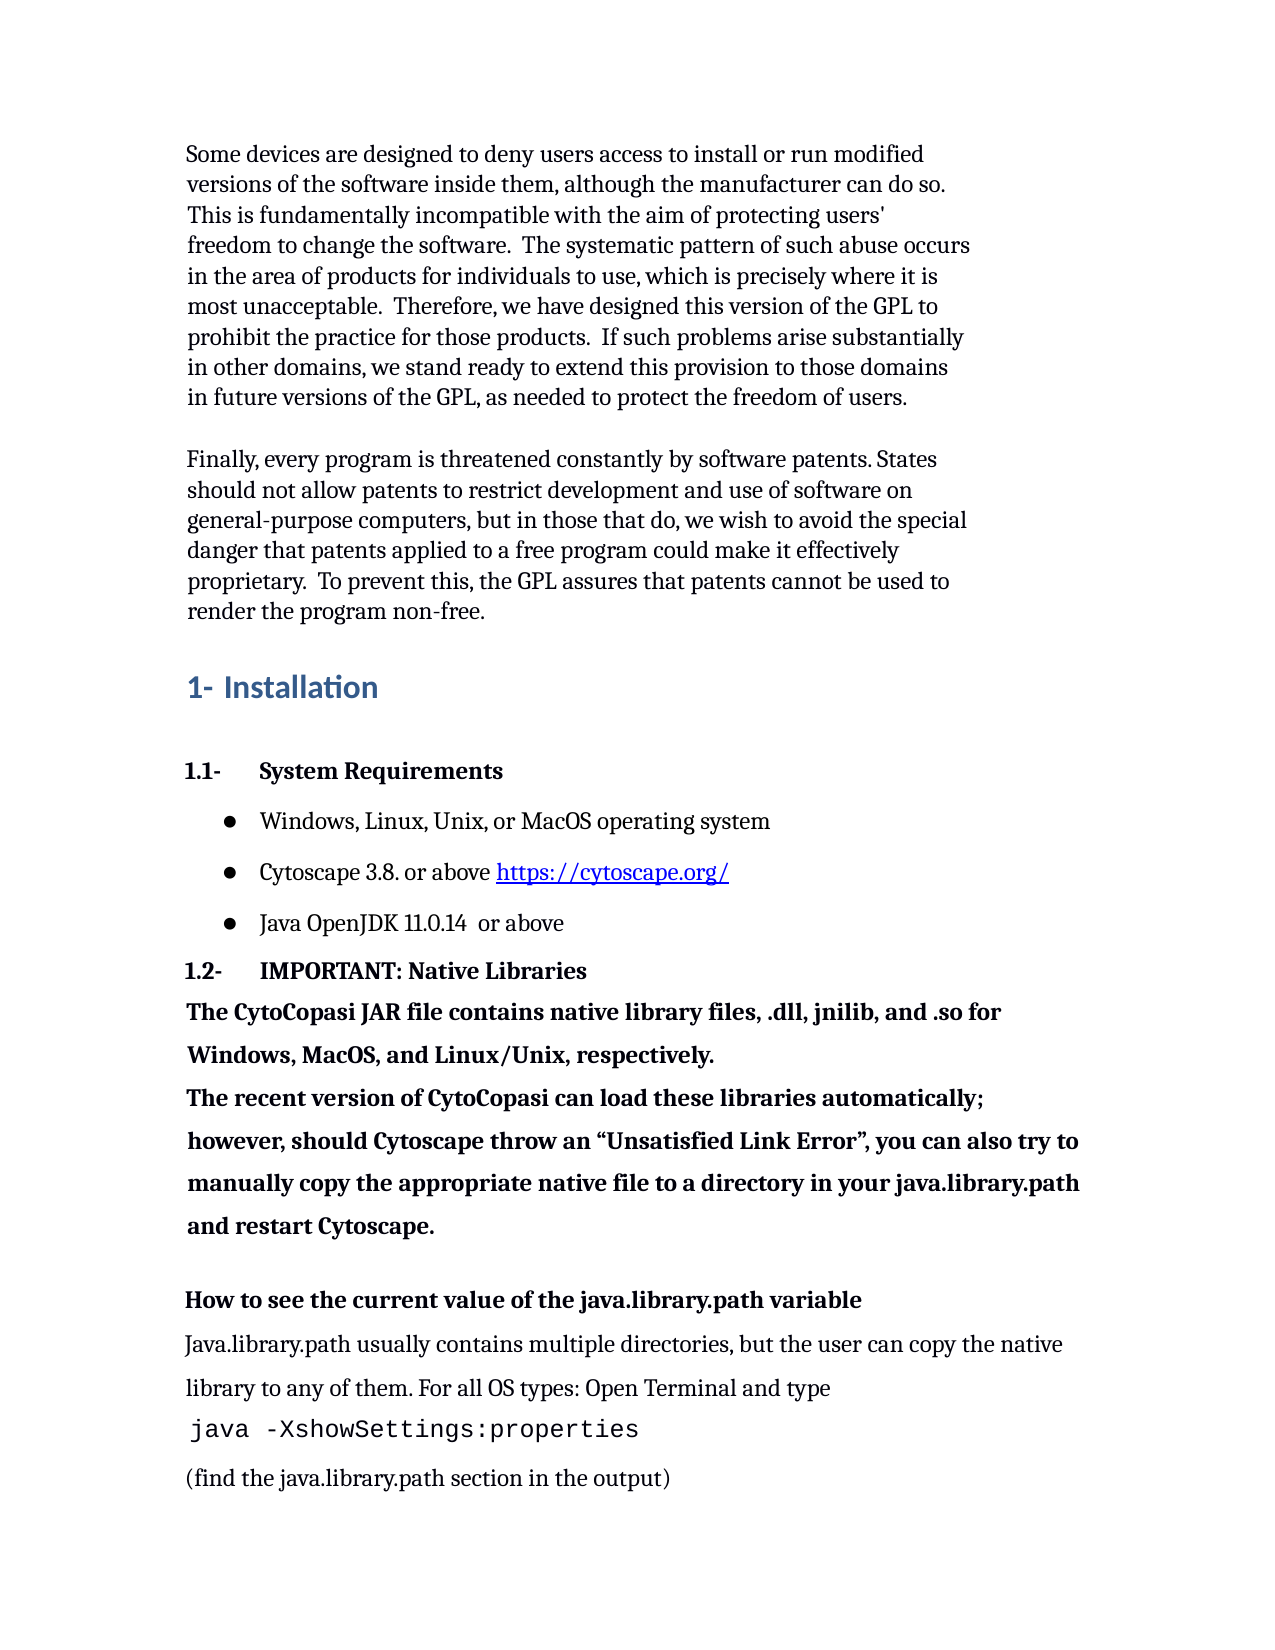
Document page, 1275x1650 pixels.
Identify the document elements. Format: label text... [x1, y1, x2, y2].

text The recent version of CytoCopasi can load these libraries automatically; however, should Cytoscape throw an “Unsatisfied Link Error”, you can also try to manually copy the appropriate native file to a directory in your java.library.path and restart Cytoscape. [186, 1084, 1088, 1241]
text Java.library.path usually contains multiple directories, but the user can copy the native library to any of them. For all OS types: Open Terminal and type [184, 1330, 1064, 1402]
text Some devices are designed to deny users access to install or run modified versions of the software inside them, although the manufacturer can do so. This is fundamentally incompatible with the aim of protecting users' freedom to change the software. The systematic pattern of such abuse occurs in the area of products for individuals to use, which is precisely where it is most unacceptable. Therefore, we have designed this version of the GPL to prohibit the practice for those products. If such problems arise substantially in other domains, we stand ready to extend this provision to those domains in future versions of the GPL, as needed to protect the freedom of users. [186, 140, 973, 412]
text The CytoCopasi JAR file contains native library files, .dll, jnilib, and .so for Windows, MacOS, and Linux/Unix, respectively. [186, 998, 1088, 1070]
text (find the java.library.path section in the output) [184, 1464, 815, 1493]
text How to see the current value of the java.library.path variable [184, 1286, 1064, 1315]
list Cytoscape 3.8. or above https://cytoscape.org/ [222, 856, 1099, 887]
list Windows, Linux, Unix, or MacOS operating system [222, 805, 1099, 836]
subtitle IMPORTANT: Native Libraries [184, 953, 1064, 986]
list Java OpenJDK 11.0.14 or above [222, 907, 1099, 938]
subtitle System Requirements [184, 753, 1064, 786]
text Finally, every program is threatened constantly by software patents. States should not allow patents to restrict development and use of software on general-purpose computers, but in those that do, we wish to avoid the special danger that patents applied to a free program could make it effectively proprietary. To prevent this, the GPL assures that patents cannot be used to render the program non-free. [186, 445, 985, 626]
subtitle Installation [186, 666, 1164, 707]
text java -XshowSettings:properties [189, 1417, 786, 1445]
